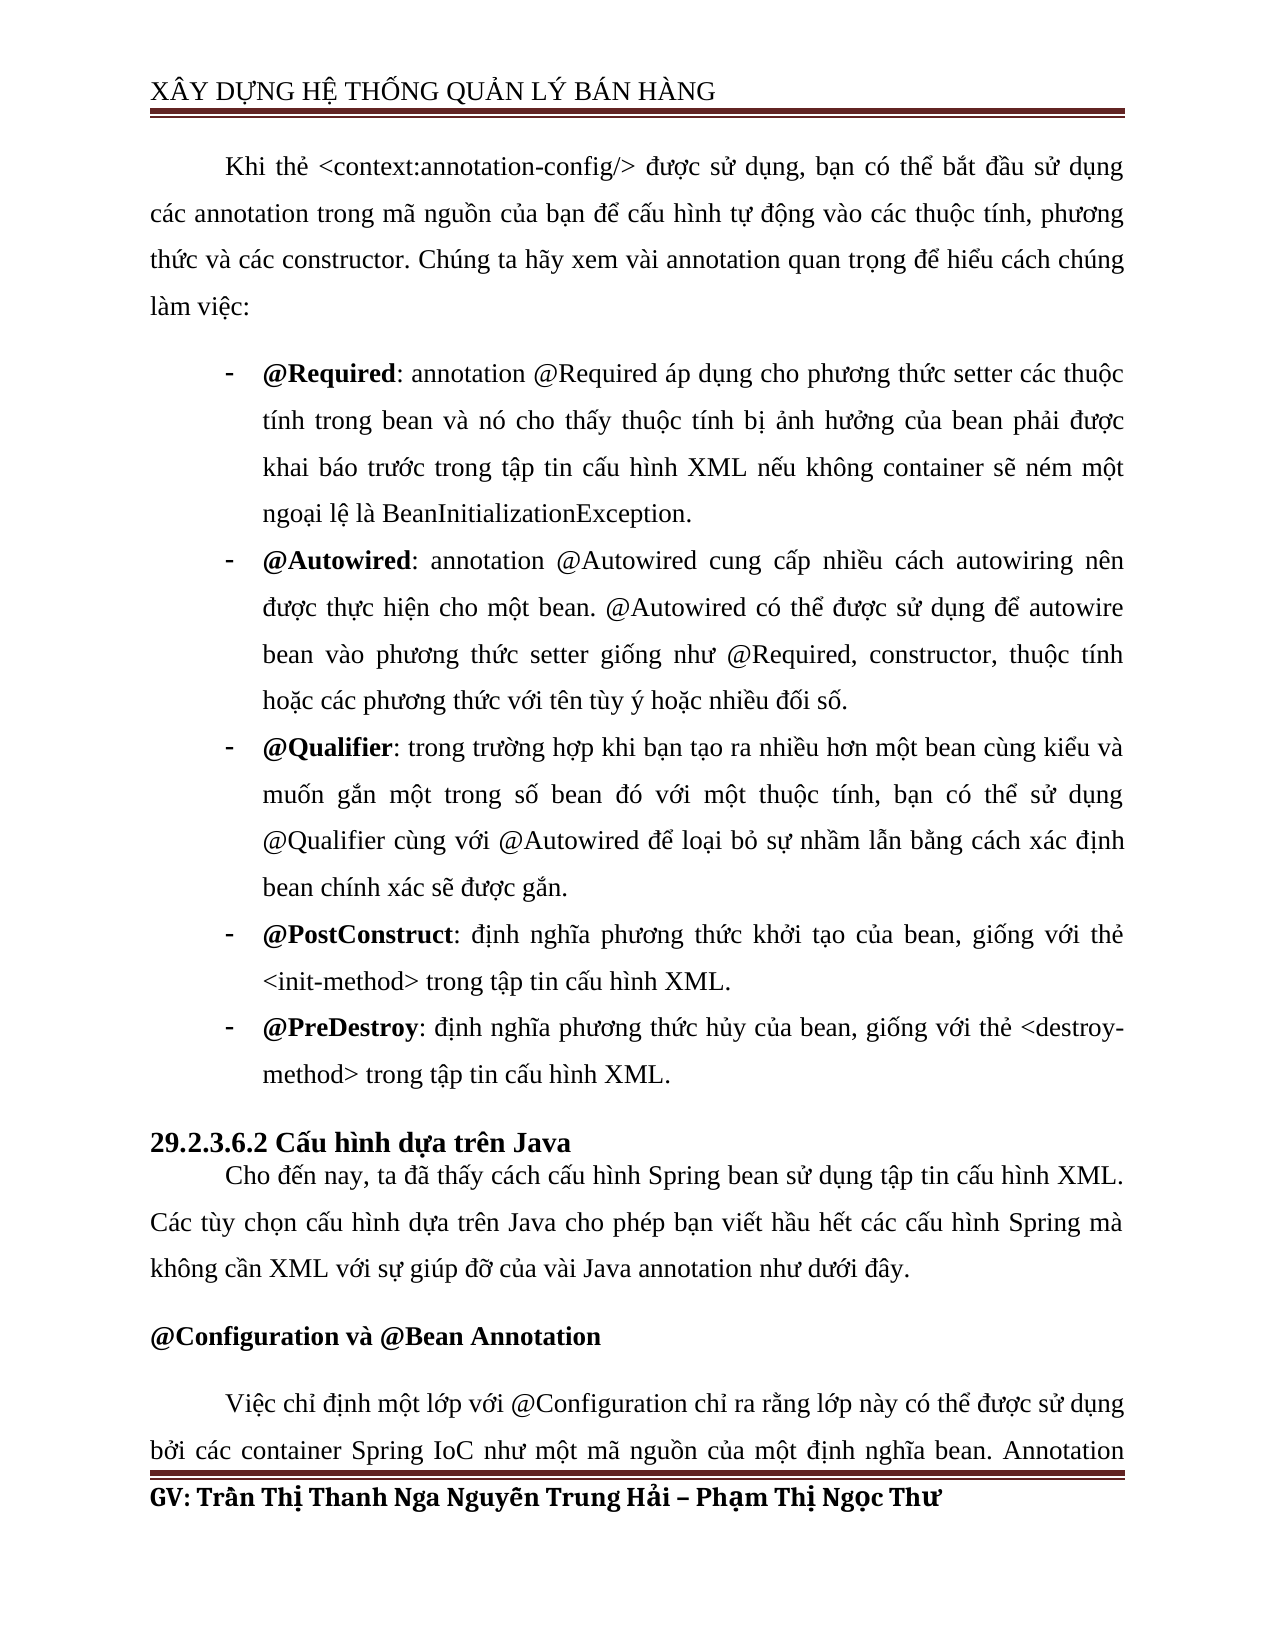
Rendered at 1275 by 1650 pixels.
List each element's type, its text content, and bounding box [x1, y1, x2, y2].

text Cho đến nay, ta đã thấy cách cấu hình Spring bean sử dụng tập tin cấu hình XML. Các tùy chọn cấu hình dựa trên Java cho phép bạn viết hầu hết các cấu hình Spring mà không cần XML với sự giúp đỡ của vài Java annotation như dưới đây. [150, 1159, 1125, 1283]
list @Required: annotation @Required áp dụng cho phương thức setter các thuộc tính trong bean và nó cho thấy thuộc tính bị ảnh hưởng của bean phải được khai báo trước trong tập tin cấu hình XML nếu không container sẽ ném một ngoại lệ là BeanInitializationException. [225, 357, 1125, 529]
subtitle 2.3.6.2 Cấu hình dựa trên Java [150, 1126, 1125, 1159]
list @Qualifier: trong trường hợp khi bạn tạo ra nhiều hơn một bean cùng kiểu và muốn gắn một trong số bean đó với một thuộc tính, bạn có thể sử dụng @Qualifier cùng với @Autowired để loại bỏ sự nhầm lẫn bằng cách xác định bean chính xác sẽ được gắn. [225, 731, 1125, 902]
list @PreDestroy: định nghĩa phương thức hủy của bean, giống với thẻ <destroy-method> trong tập tin cấu hình XML. [225, 1011, 1125, 1089]
list @PostConstruct: định nghĩa phương thức khởi tạo của bean, giống với thẻ <init-method> trong tập tin cấu hình XML. [225, 918, 1125, 996]
list @Autowired: annotation @Autowired cung cấp nhiều cách autowiring nên được thực hiện cho một bean. @Autowired có thể được sử dụng để autowire bean vào phương thức setter giống như @Required, constructor, thuộc tính hoặc các phương thức với tên tùy ý hoặc nhiều đối số. [225, 544, 1125, 716]
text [150, 1387, 1125, 1465]
text @Configuration và @Bean Annotation [150, 1320, 1125, 1351]
text Khi thẻ <context:annotation-config/> được sử dụng, bạn có thể bắt đầu sử dụng các annotation trong mã nguồn của bạn để cấu hình tự động vào các thuộc tính, phương thức và các constructor. Chúng ta hãy xem vài annotation quan trọng để hiểu cách chúng làm việc: [150, 150, 1125, 321]
